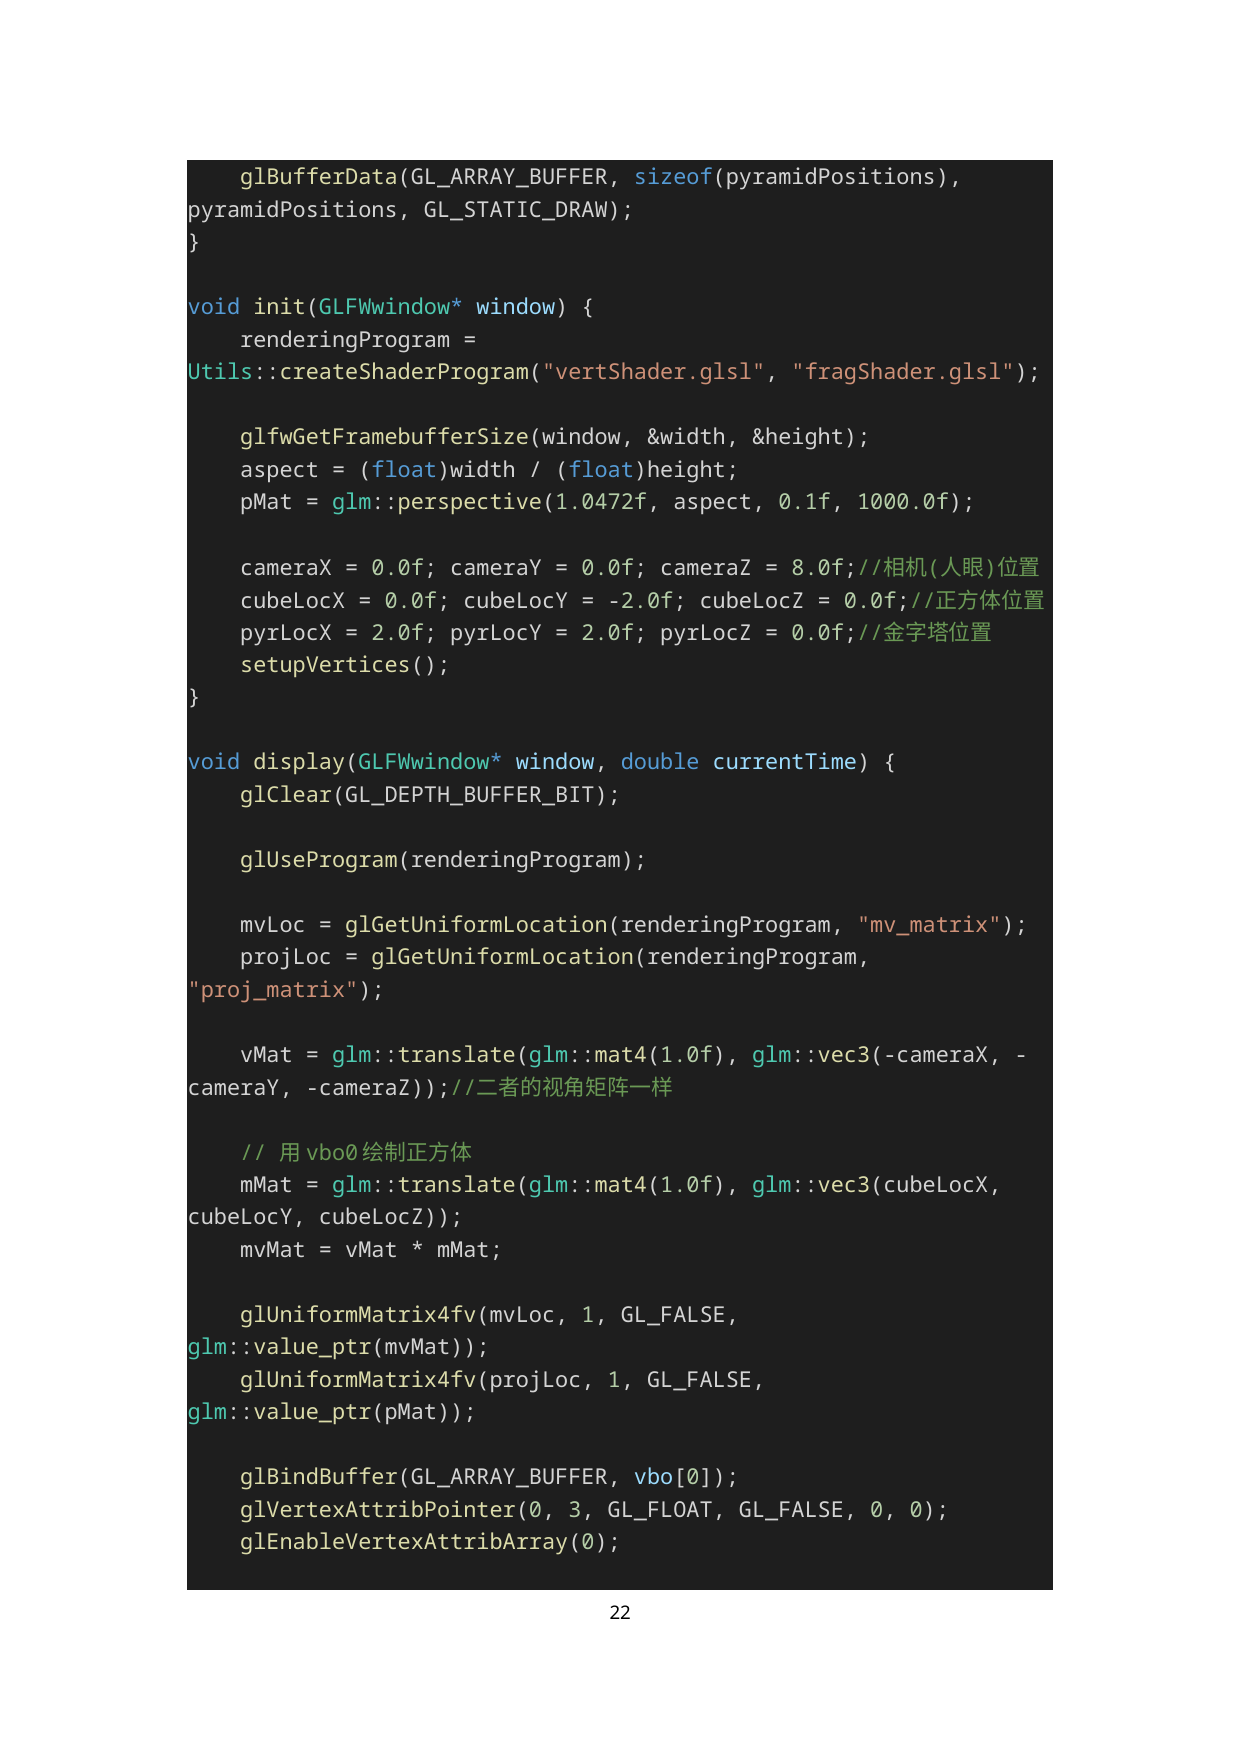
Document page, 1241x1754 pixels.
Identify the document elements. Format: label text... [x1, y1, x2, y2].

text glBindBuffer(GL_ARRAY_BUFFER, vbo[0]); [187, 1460, 1053, 1492]
text glBufferData(GL_ARRAY_BUFFER, sizeof(pyramidPositions), pyramidPositions, GL_STATIC_DRAW); [187, 160, 1053, 225]
text cameraX = 0.0f; cameraY = 0.0f; cameraZ = 8.0f;//相机(人眼)位置 [187, 550, 1053, 582]
text setupVertices(); [187, 647, 1053, 680]
text pMat = glm::perspective(1.0472f, aspect, 0.1f, 1000.0f); [187, 485, 1053, 517]
text glClear(GL_DEPTH_BUFFER_BIT); [187, 777, 1053, 810]
text } [187, 225, 1053, 257]
text } [187, 680, 1053, 712]
text glUseProgram(renderingProgram); [187, 842, 1053, 875]
text glVertexAttribPointer(0, 3, GL_FLOAT, GL_FALSE, 0, 0); [187, 1492, 1053, 1525]
text vMat = glm::translate(glm::mat4(1.0f), glm::vec3(-cameraX, -cameraY, -cameraZ));//二者的视角矩阵一样 [187, 1037, 1053, 1102]
text aspect = (float)width / (float)height; [187, 452, 1053, 485]
text glUniformMatrix4fv(projLoc, 1, GL_FALSE, glm::value_ptr(pMat)); [187, 1362, 1053, 1427]
text void init(GLFWwindow* window) { [187, 290, 1053, 322]
text mvLoc = glGetUniformLocation(renderingProgram, "mv_matrix"); [187, 907, 1053, 940]
text // 用vbo0绘制正方体 [187, 1135, 1053, 1167]
text glEnableVertexAttribArray(0); [187, 1525, 1053, 1557]
text renderingProgram = Utils::createShaderProgram("vertShader.glsl", "fragShader.glsl"); [187, 322, 1053, 387]
text mvMat = vMat * mMat; [187, 1232, 1053, 1265]
text pyrLocX = 2.0f; pyrLocY = 2.0f; pyrLocZ = 0.0f;//金字塔位置 [187, 615, 1053, 647]
text mMat = glm::translate(glm::mat4(1.0f), glm::vec3(cubeLocX, cubeLocY, cubeLocZ)); [187, 1167, 1053, 1232]
text void display(GLFWwindow* window, double currentTime) { [187, 745, 1053, 777]
text projLoc = glGetUniformLocation(renderingProgram, "proj_matrix"); [187, 940, 1053, 1005]
text glfwGetFramebufferSize(window, &width, &height); [187, 420, 1053, 452]
text cubeLocX = 0.0f; cubeLocY = -2.0f; cubeLocZ = 0.0f;//正方体位置 [187, 582, 1053, 615]
text glUniformMatrix4fv(mvLoc, 1, GL_FALSE, glm::value_ptr(mvMat)); [187, 1297, 1053, 1362]
